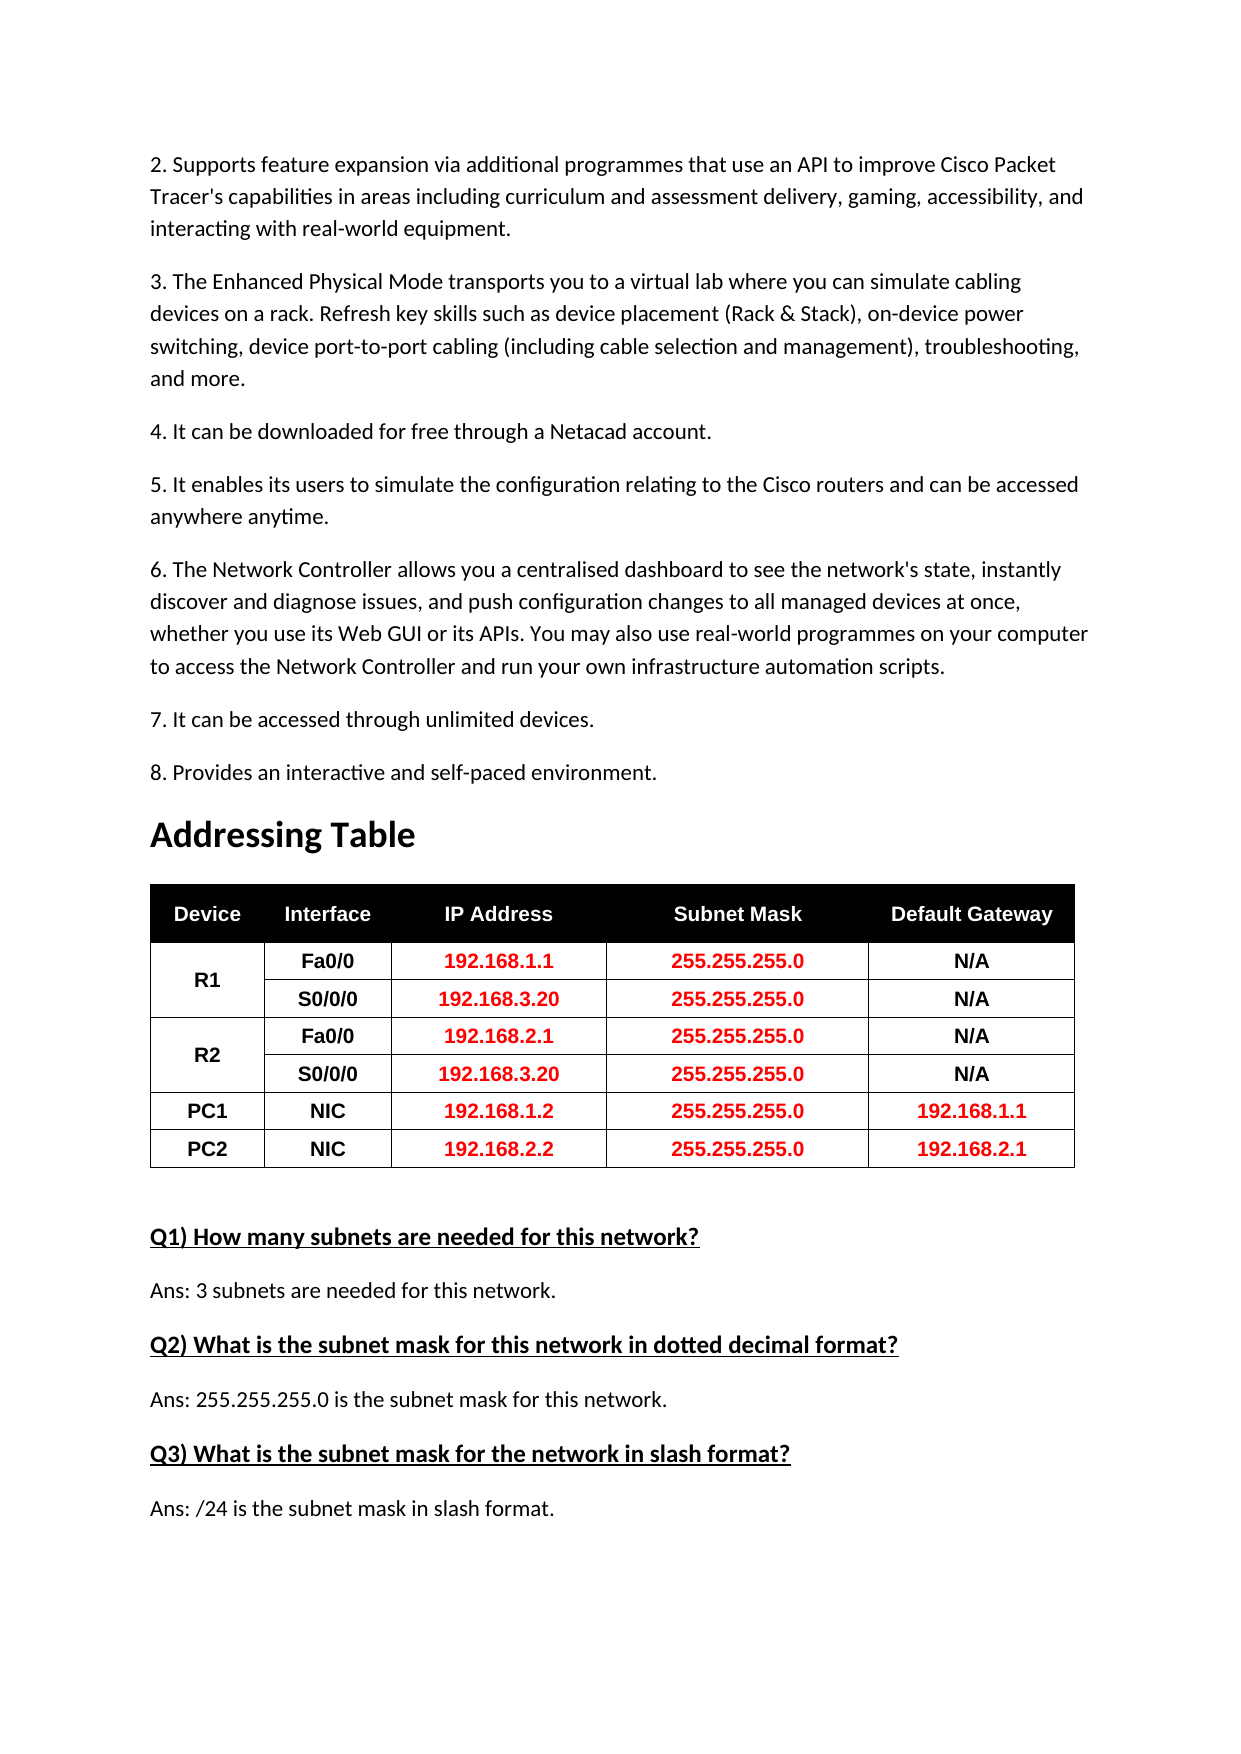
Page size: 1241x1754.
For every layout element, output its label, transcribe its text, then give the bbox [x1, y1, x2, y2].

table_cell 255.255.255.0 [607, 980, 868, 1017]
text 2. Supports feature expansion via additional programmes that use an API to improve Cisco Packet Tracer's capabilities in areas including curriculum and assessment delivery, gaming, accessibility, and interacting with real-world equipment. [150, 150, 1090, 242]
text Q2) What is the subnet mask for this network in dotted decimal format? [150, 1329, 1090, 1360]
table_cell R1 [151, 943, 264, 1017]
table_cell 192.168.3.20 [392, 980, 606, 1017]
text Q3) What is the subnet mask for the network in slash format? [150, 1438, 1090, 1469]
table_header Default Gateway [869, 885, 1074, 942]
table_cell 192.168.1.2 [392, 1093, 606, 1129]
table_cell N/A [869, 1055, 1074, 1092]
table_cell 255.255.255.0 [607, 1018, 868, 1054]
text Ans: 3 subnets are needed for this network. [150, 1277, 1090, 1304]
table_cell 255.255.255.0 [607, 1130, 868, 1167]
text 4. It can be downloaded for free through a Netacad account. [150, 417, 1090, 445]
table_cell Fa0/0 [265, 943, 391, 979]
text Ans: 255.255.255.0 is the subnet mask for this network. [150, 1385, 1090, 1413]
table_cell S0/0/0 [265, 980, 391, 1017]
text 8. Provides an interactive and self-paced environment. [150, 758, 1090, 786]
text Addressing Table [150, 811, 1090, 857]
table_cell 192.168.2.2 [392, 1130, 606, 1167]
text 3. The Enhanced Physical Mode transports you to a virtual lab where you can simulate cabling devices on a rack. Refresh key skills such as device placement (Rack & Stack), on-device power switching, device port-to-port cabling (including cable selection and management), troubleshooting, and more. [150, 267, 1090, 392]
table_cell S0/0/0 [265, 1055, 391, 1092]
table_cell Fa0/0 [265, 1018, 391, 1054]
table_cell 192.168.1.1 [392, 943, 606, 979]
table_cell 192.168.2.1 [392, 1018, 606, 1054]
table_cell N/A [869, 1018, 1074, 1054]
table_cell NIC [265, 1093, 391, 1129]
table_header Interface [265, 885, 391, 942]
table_cell R2 [151, 1018, 264, 1092]
table_cell 255.255.255.0 [607, 943, 868, 979]
table_cell N/A [869, 980, 1074, 1017]
table_cell 192.168.3.20 [392, 1055, 606, 1092]
text 6. The Network Controller allows you a centralised dashboard to see the network's state, instantly discover and diagnose issues, and push configuration changes to all managed devices at once, whether you use its Web GUI or its APIs. You may also use real-world programmes on your computer to access the Network Controller and run your own infrastructure automation scripts. [150, 555, 1090, 680]
table_cell PC2 [151, 1130, 264, 1167]
table_header Device [151, 885, 264, 942]
table_cell 192.168.1.1 [869, 1093, 1074, 1129]
table_header IP Address [392, 885, 606, 942]
text 5. It enables its users to simulate the configuration relating to the Cisco routers and can be accessed anywhere anytime. [150, 470, 1090, 530]
table_cell 192.168.2.1 [869, 1130, 1074, 1167]
text Q1) How many subnets are needed for this network? [150, 1221, 1090, 1251]
table_cell 255.255.255.0 [607, 1055, 868, 1092]
table_cell 255.255.255.0 [607, 1093, 868, 1129]
table_cell PC1 [151, 1093, 264, 1129]
text Ans: /24 is the subnet mask in slash format. [150, 1494, 1090, 1522]
text 7. It can be accessed through unlimited devices. [150, 705, 1090, 733]
table_cell N/A [869, 943, 1074, 979]
table_header Subnet Mask [607, 885, 868, 942]
table_cell NIC [265, 1130, 391, 1167]
